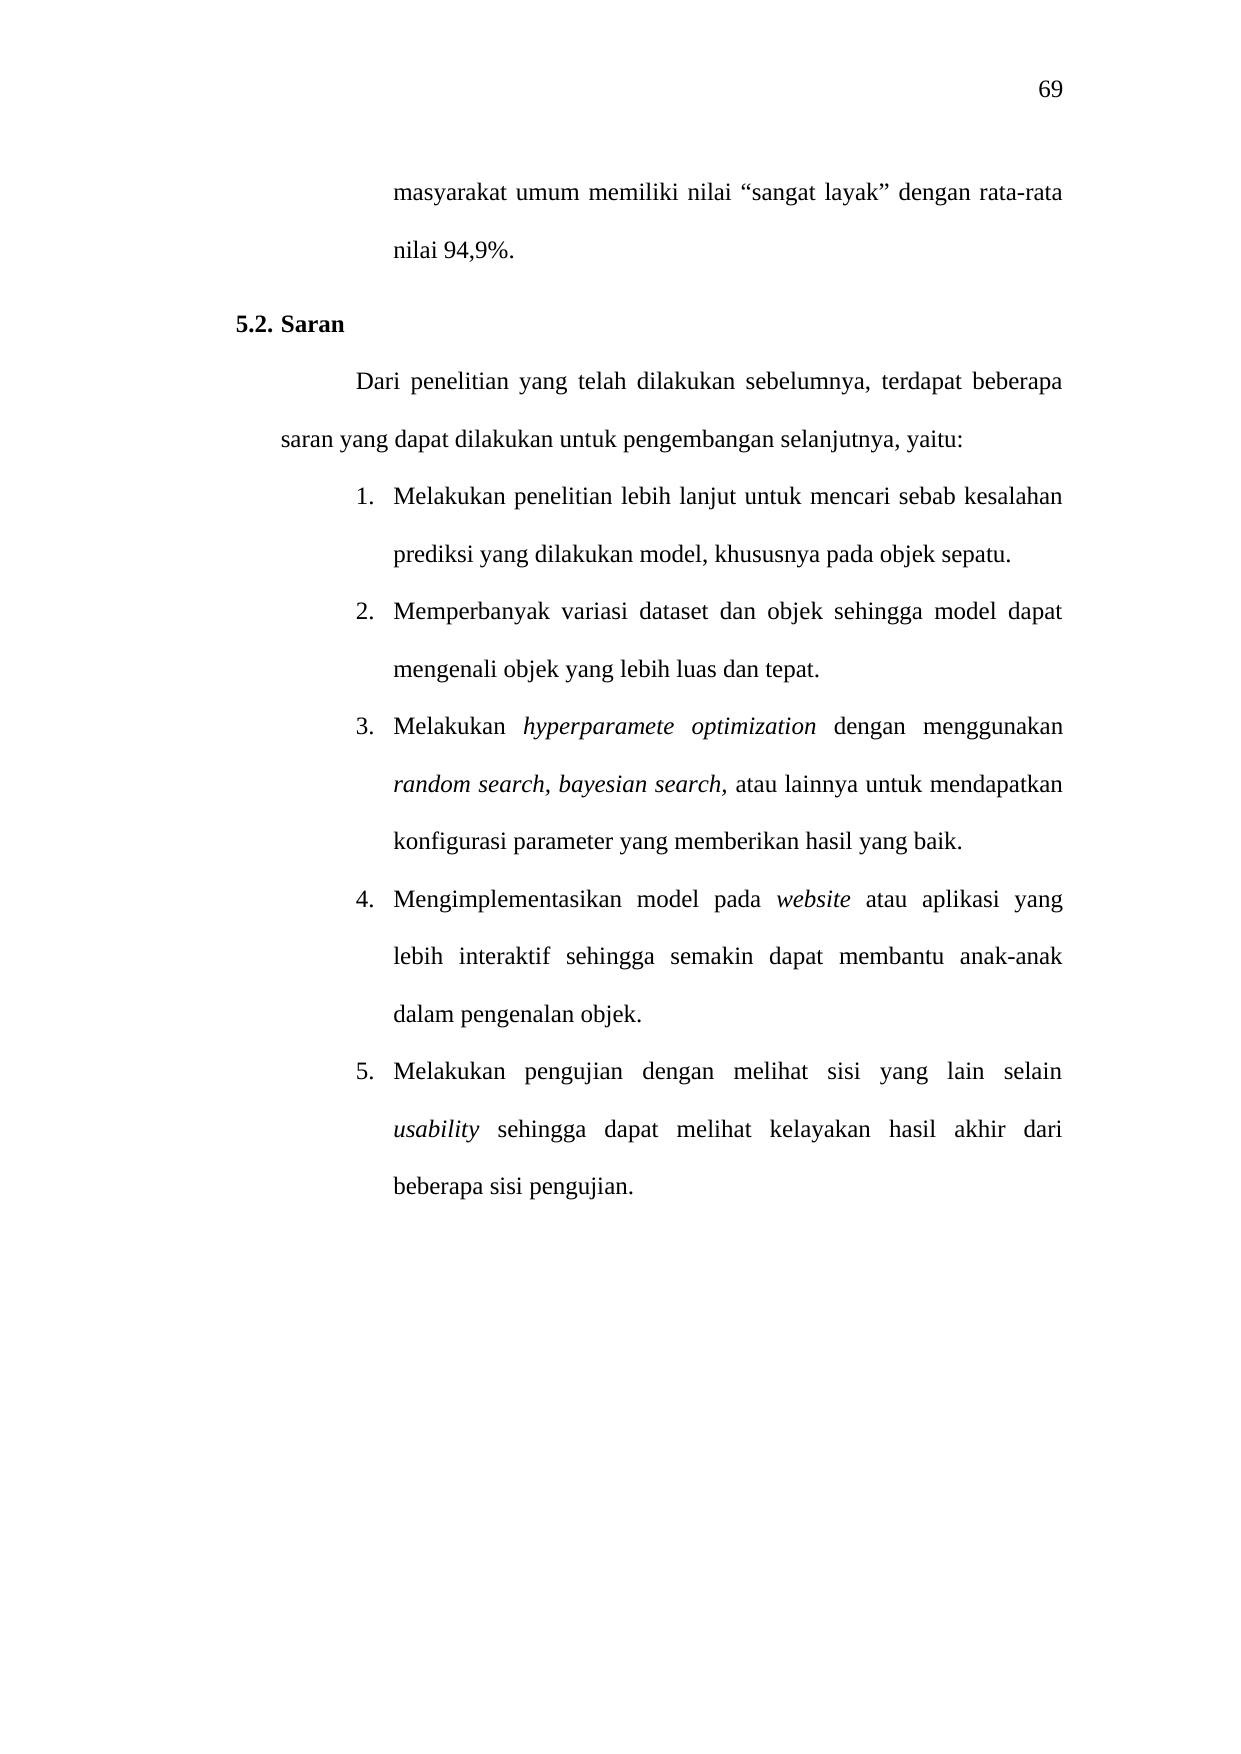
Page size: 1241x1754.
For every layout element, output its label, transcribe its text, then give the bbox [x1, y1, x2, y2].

list Melakukan penelitian lebih lanjut untuk mencari sebab kesalahan prediksi yang dilakukan model, khususnya pada objek sepatu. [356, 481, 1063, 568]
list Melakukan hyperparamete optimization dengan menggunakan random search, bayesian search, atau lainnya untuk mendapatkan konfigurasi parameter yang memberikan hasil yang baik. [356, 711, 1063, 855]
list Melakukan pengujian dengan melihat sisi yang lain selain usability sehingga dapat melihat kelayakan hasil akhir dari beberapa sisi pengujian. [356, 1056, 1063, 1200]
text Dari penelitian yang telah dilakukan sebelumnya, terdapat beberapa saran yang dapat dilakukan untuk pengembangan selanjutnya, yaitu: [281, 366, 1063, 453]
list Memperbanyak variasi dataset dan objek sehingga model dapat mengenali objek yang lebih luas dan tepat. [356, 596, 1063, 683]
subtitle Saran [236, 309, 1063, 338]
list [356, 177, 1063, 263]
list Mengimplementasikan model pada website atau aplikasi yang lebih interaktif sehingga semakin dapat membantu anak-anak dalam pengenalan objek. [356, 884, 1063, 1028]
